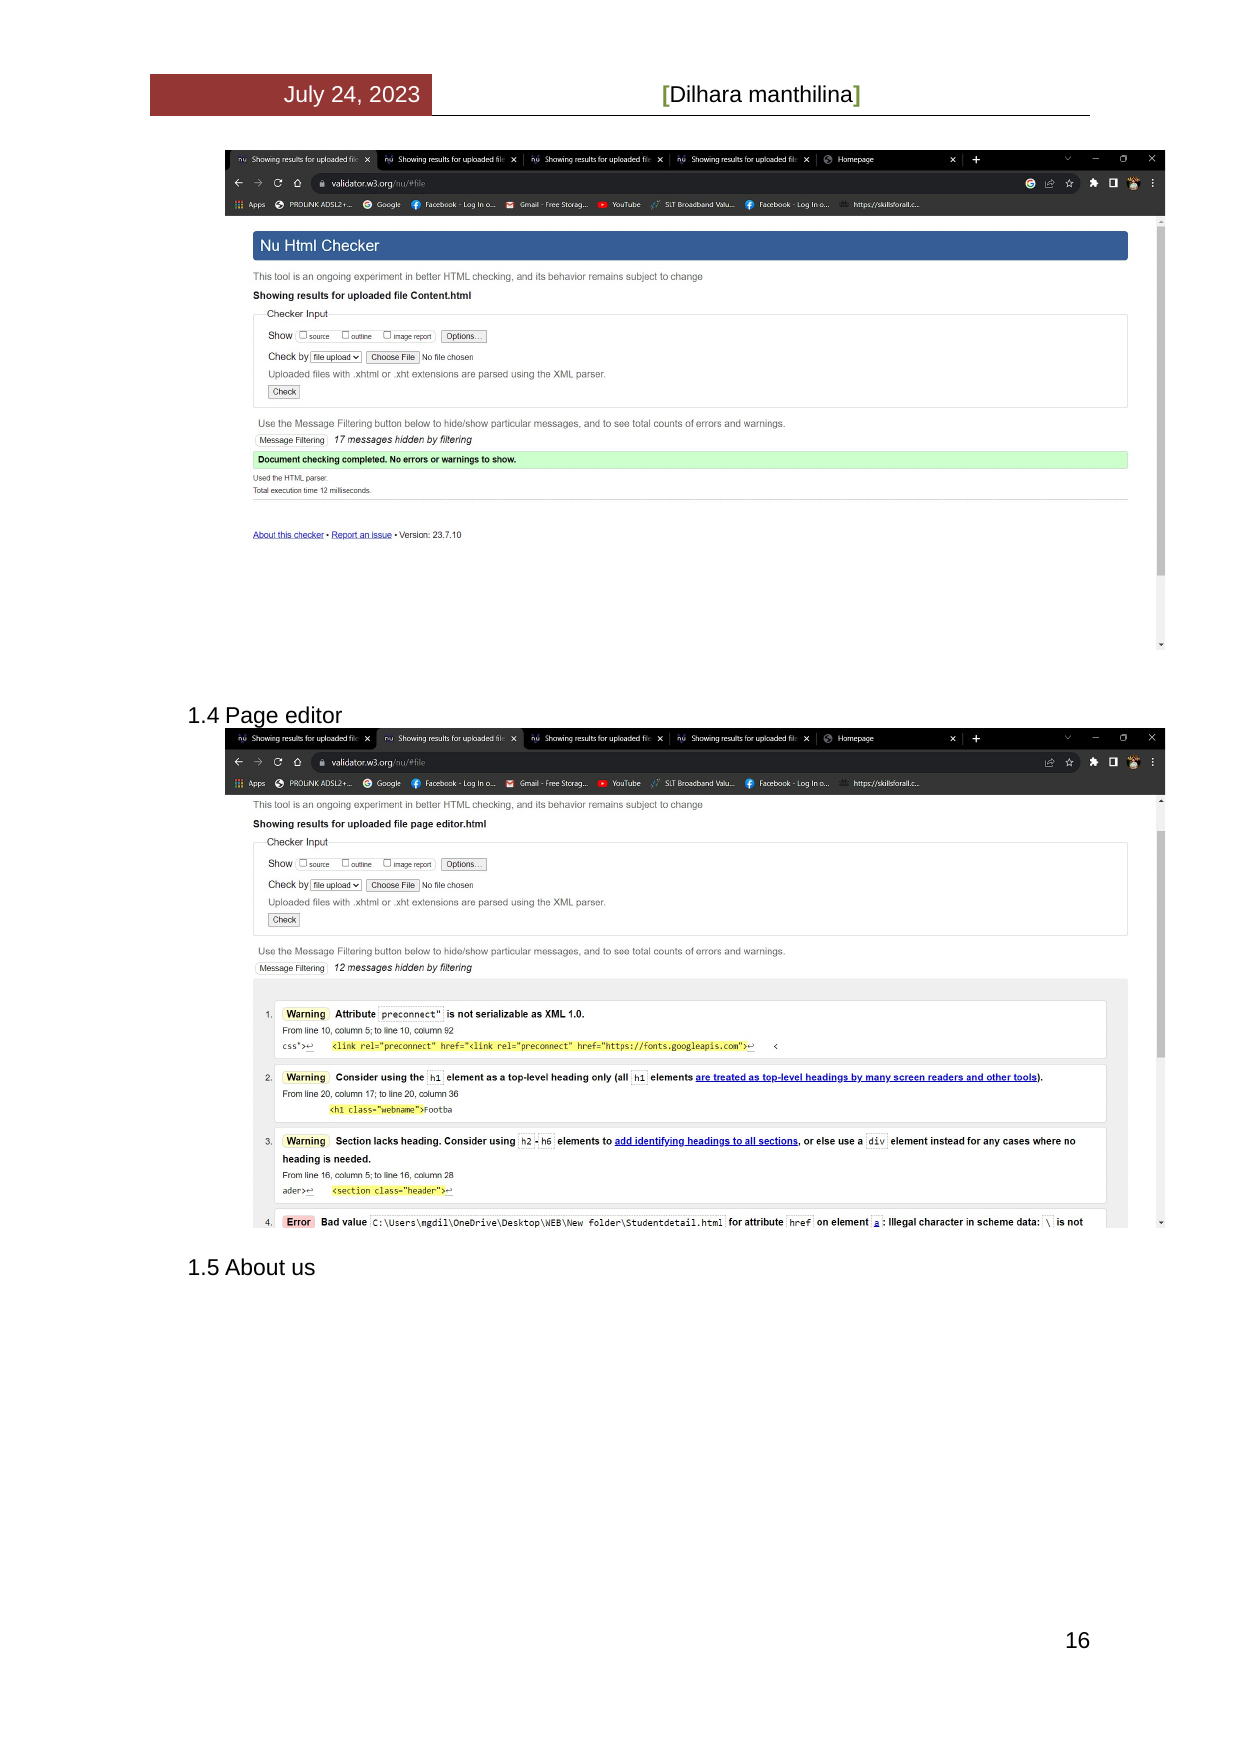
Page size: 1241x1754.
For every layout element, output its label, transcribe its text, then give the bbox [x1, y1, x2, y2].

list Page editor [187, 702, 1090, 728]
list About us [187, 1254, 1090, 1281]
picture [225, 150, 1166, 650]
picture [225, 728, 1166, 1228]
